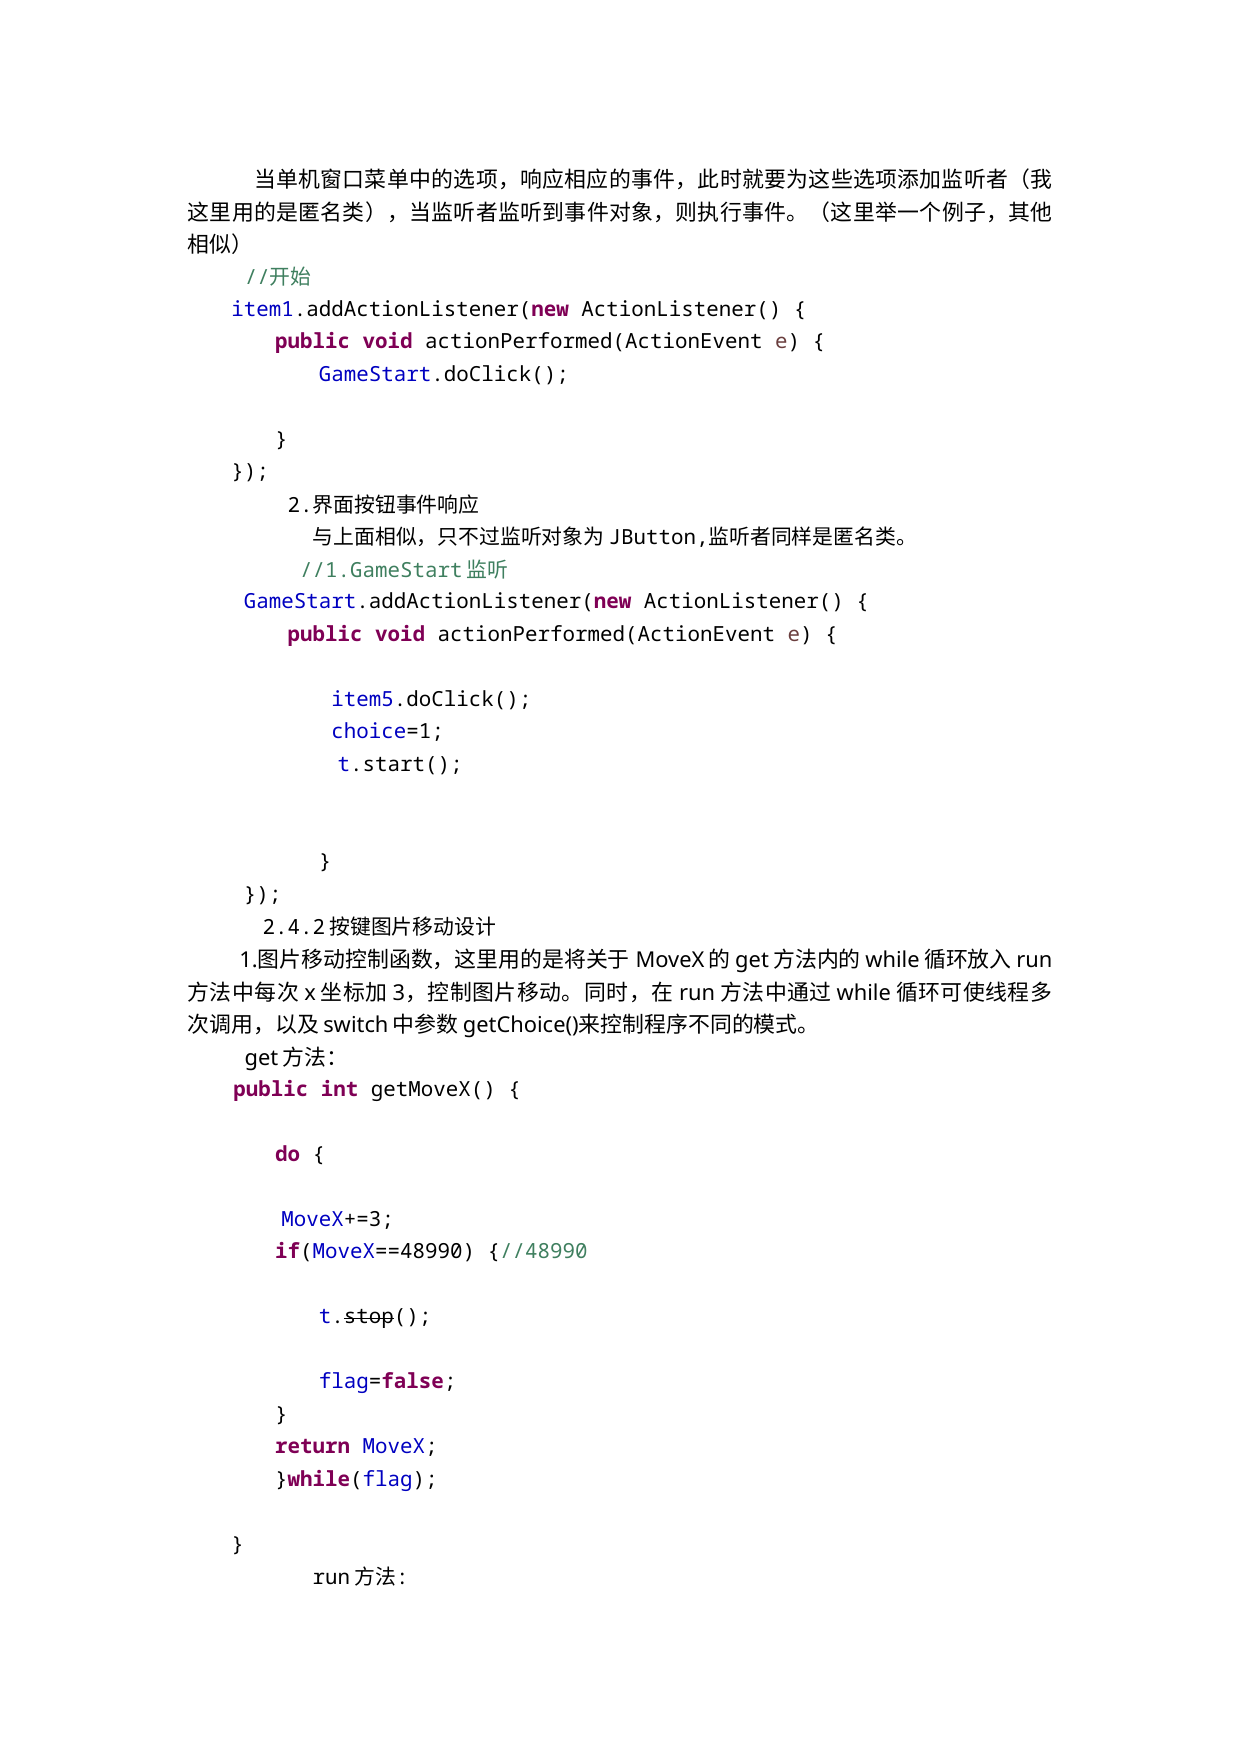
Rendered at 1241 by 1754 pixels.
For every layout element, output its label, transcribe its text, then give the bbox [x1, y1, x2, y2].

text flag=false; [187, 1364, 1053, 1397]
text } [187, 1527, 1053, 1559]
text 1.图片移动控制函数，这里用的是将关于MoveX的get方法内的while循环放入run方法中每次x坐标加3，控制图片移动。同时，在run方法中通过while循环可使线程多次调用，以及switch中参数getChoice()来控制程序不同的模式。 [187, 942, 1053, 1039]
text 2.4.2按键图片移动设计 [187, 909, 1053, 942]
text //开始 [187, 259, 1053, 292]
text t.stop(); [187, 1299, 1053, 1332]
text 2.界面按钮事件响应 [187, 487, 1053, 519]
text run方法: [187, 1559, 1053, 1592]
text GameStart.doClick(); [187, 357, 1053, 389]
text } [187, 1397, 1053, 1429]
text } [187, 422, 1053, 454]
text }while(flag); [187, 1462, 1053, 1494]
text do { [187, 1137, 1053, 1169]
text 与上面相似，只不过监听对象为JButton,监听者同样是匿名类。 [187, 519, 1053, 552]
text choice=1; [187, 714, 1053, 747]
text public void actionPerformed(ActionEvent e) { [187, 324, 1053, 357]
text 当单机窗口菜单中的选项，响应相应的事件，此时就要为这些选项添加监听者（我这里用的是匿名类），当监听者监听到事件对象，则执行事件。（这里举一个例子，其他相似） [187, 162, 1053, 259]
text return MoveX; [187, 1429, 1053, 1462]
text t.start(); [187, 747, 1053, 779]
text }); [187, 454, 1053, 487]
text public void actionPerformed(ActionEvent e) { [187, 617, 1053, 649]
text } [187, 844, 1053, 877]
text GameStart.addActionListener(new ActionListener() { [187, 584, 1053, 617]
text }); [187, 877, 1053, 909]
text public int getMoveX() { [187, 1072, 1053, 1104]
text get方法： [187, 1039, 1053, 1072]
text item1.addActionListener(new ActionListener() { [187, 292, 1053, 324]
text item5.doClick(); [187, 682, 1053, 714]
text //1.GameStart监听 [187, 552, 1053, 584]
text if(MoveX==48990) {//48990 [187, 1234, 1053, 1267]
text MoveX+=3; [187, 1202, 1053, 1234]
